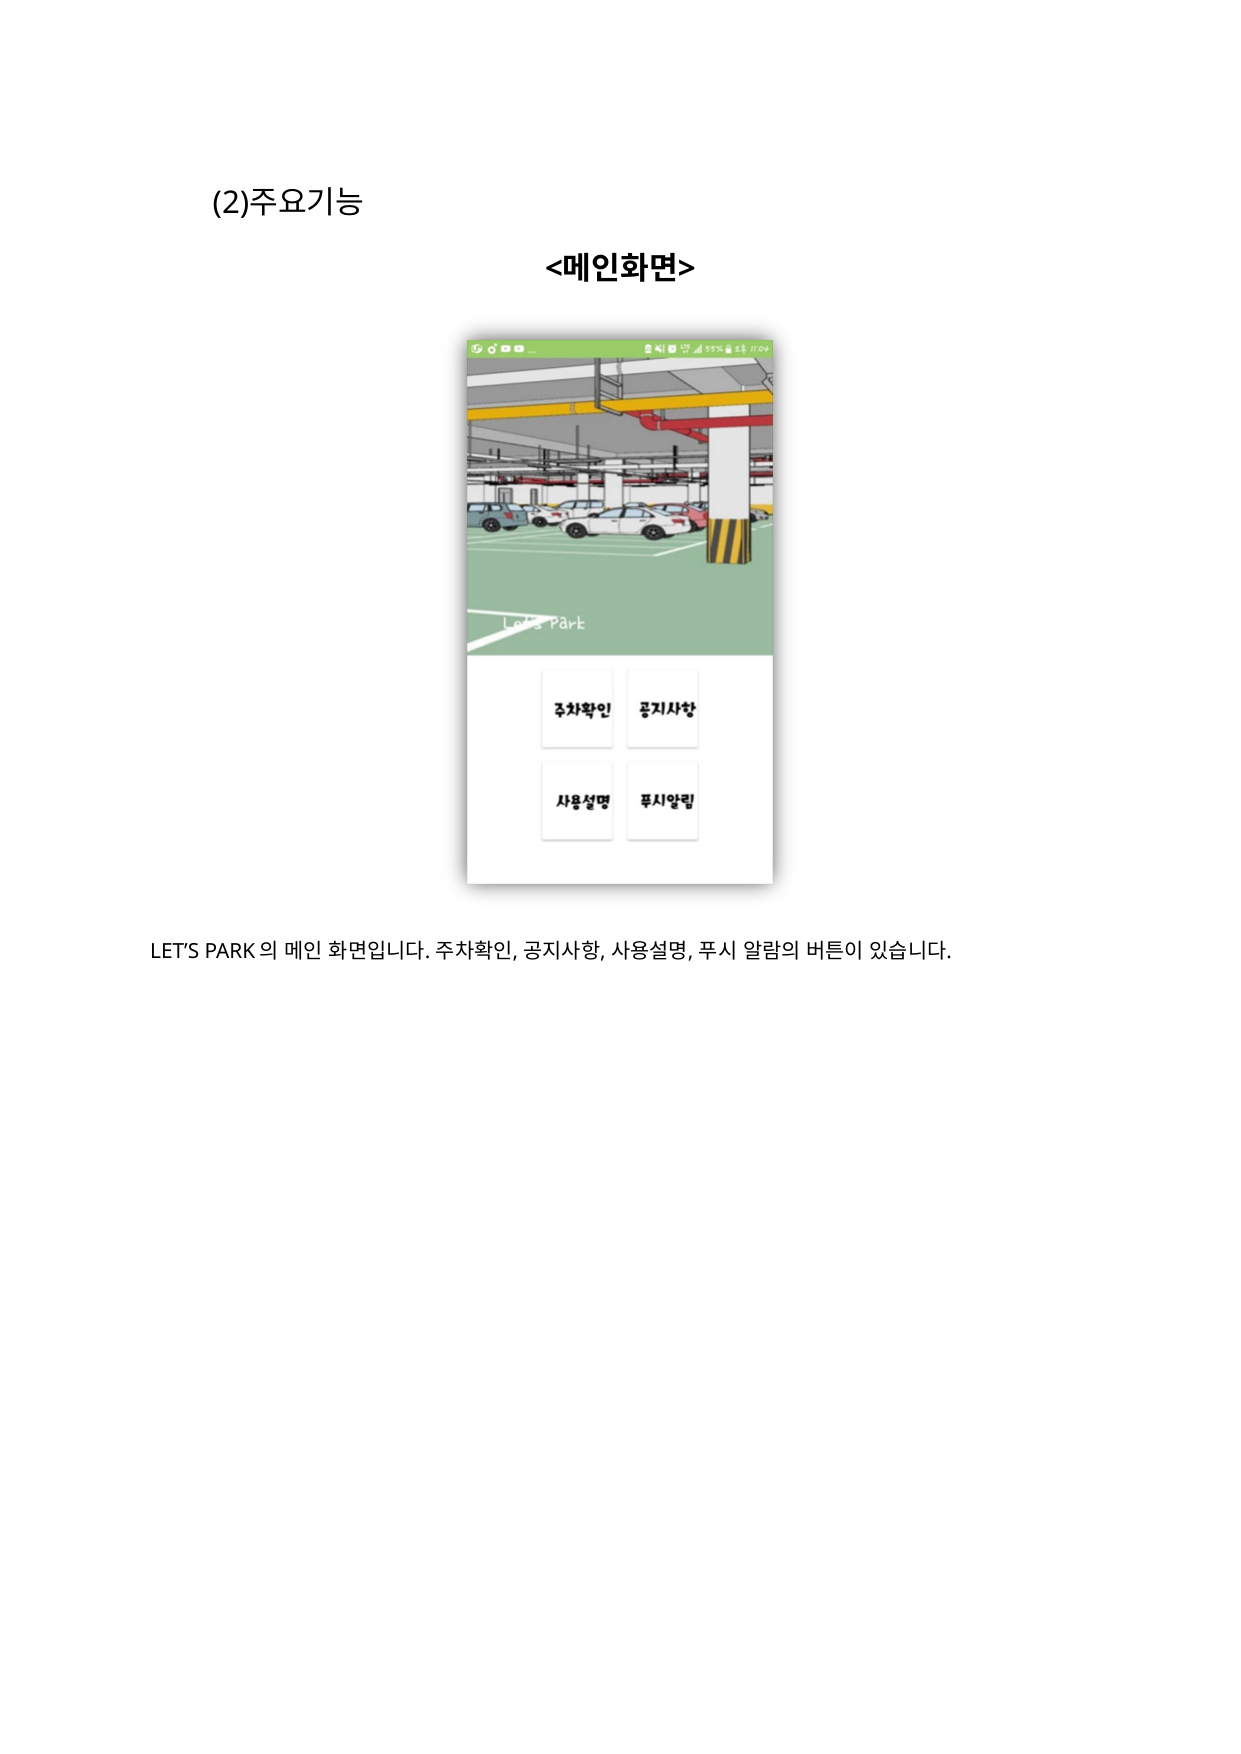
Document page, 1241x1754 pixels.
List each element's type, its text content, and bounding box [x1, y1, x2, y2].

text (2)주요기능 [150, 177, 1090, 223]
text LET’S PARK의 메인 화면입니다. 주차확인, 공지사항, 사용설명, 푸시 알람의 버튼이 있습니다. [150, 934, 1090, 965]
text <메인화면> [150, 243, 1090, 288]
picture [435, 308, 805, 916]
